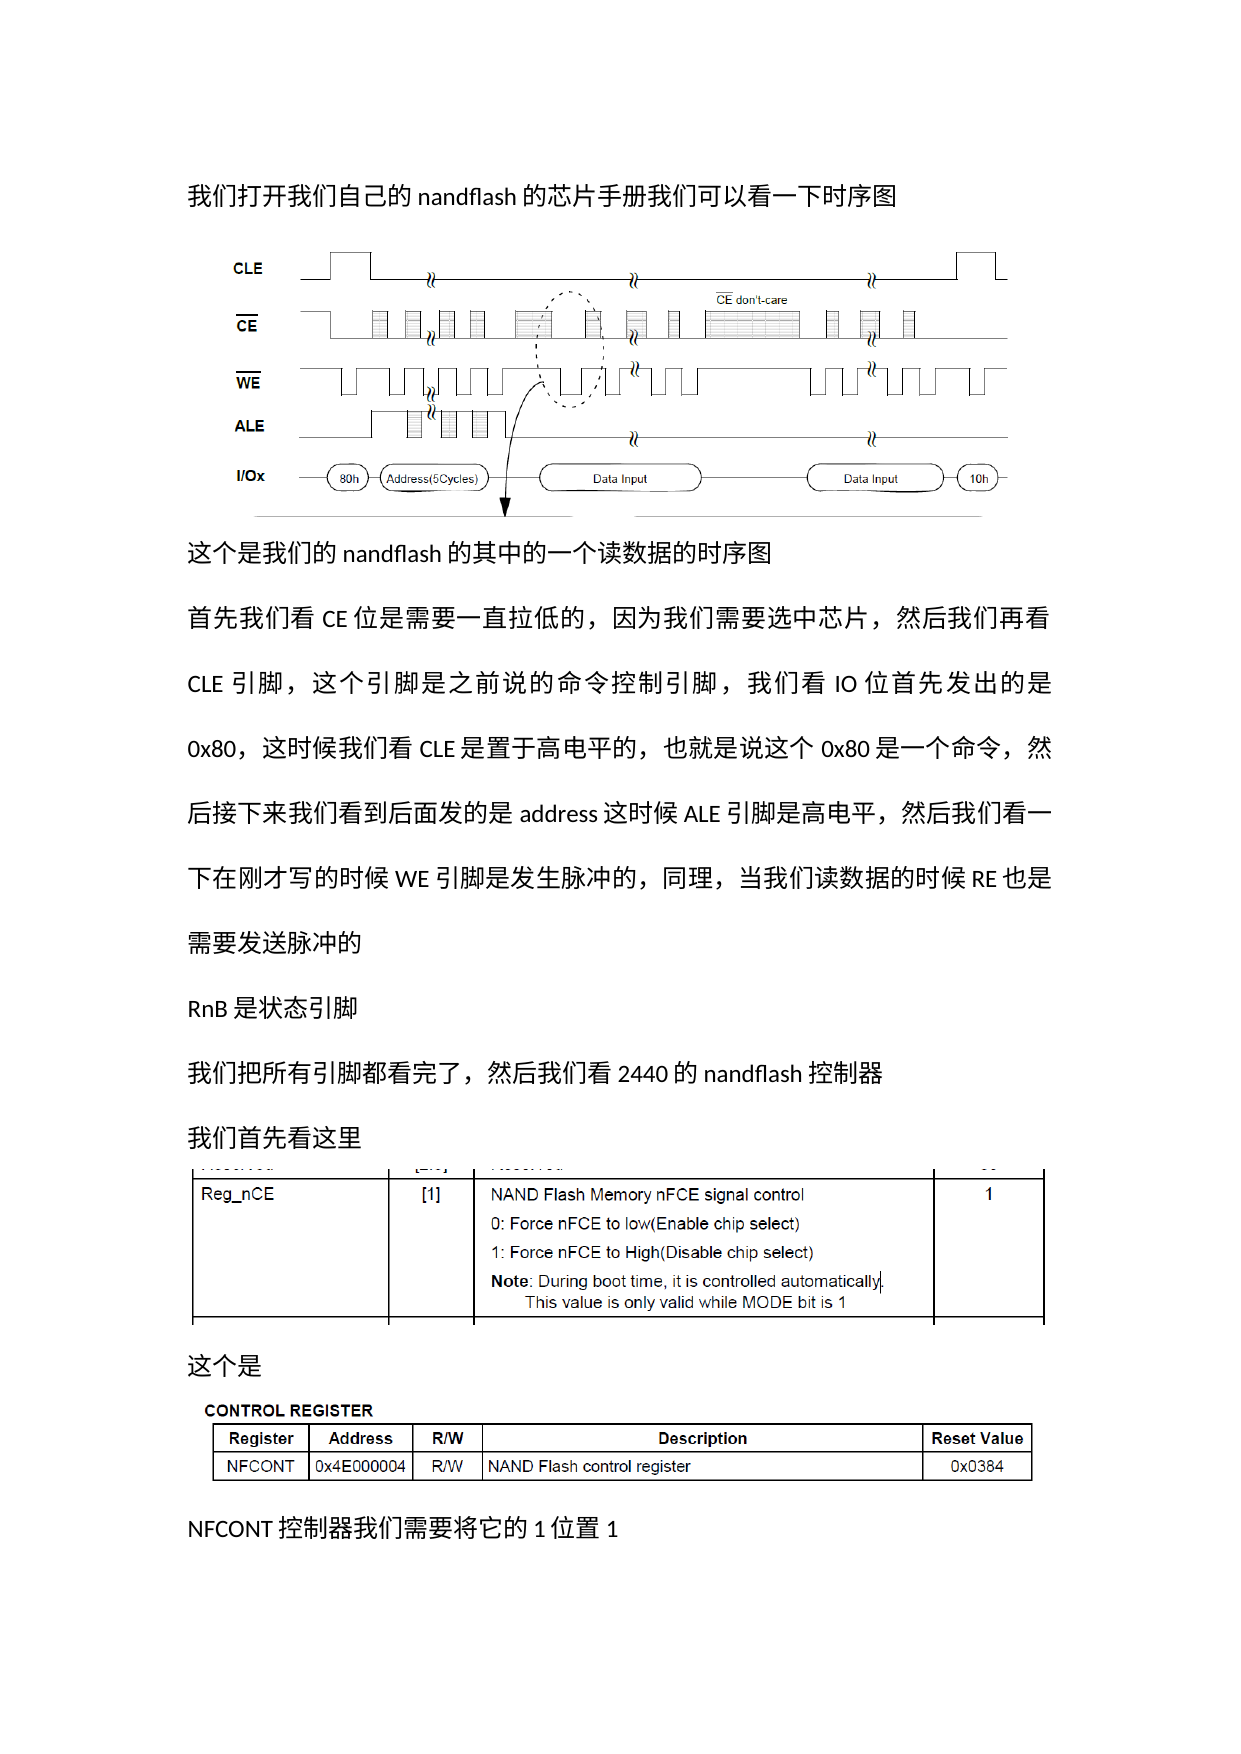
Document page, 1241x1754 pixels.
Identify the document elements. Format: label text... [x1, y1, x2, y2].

text 这个是 [187, 1332, 1053, 1397]
text 我们首先看这里 [187, 1104, 1053, 1169]
picture [187, 227, 1053, 517]
text RnB是状态引脚 [187, 974, 1053, 1039]
text 我们打开我们自己的nandflash的芯片手册我们可以看一下时序图 [187, 162, 1053, 227]
picture [187, 1397, 1053, 1491]
picture [187, 1169, 1053, 1325]
text 首先我们看CE位是需要一直拉低的，因为我们需要选中芯片，然后我们再看CLE引脚，这个引脚是之前说的命令控制引脚，我们看IO位首先发出的是0x80，这时候我们看CLE是置于高电平的，也就是说这个0x80是一个命令，然后接下来我们看到后面发的是address这时候ALE引脚是高电平，然后我们看一下在刚才写的时候WE引脚是发生脉冲的，同理，当我们读数据的时候RE也是需要发送脉冲的 [187, 584, 1053, 974]
text 我们把所有引脚都看完了，然后我们看2440的nandflash控制器 [187, 1039, 1053, 1104]
text 这个是我们的nandflash的其中的一个读数据的时序图 [187, 519, 1053, 584]
text NFCONT控制器我们需要将它的1位置1 [187, 1494, 1053, 1559]
